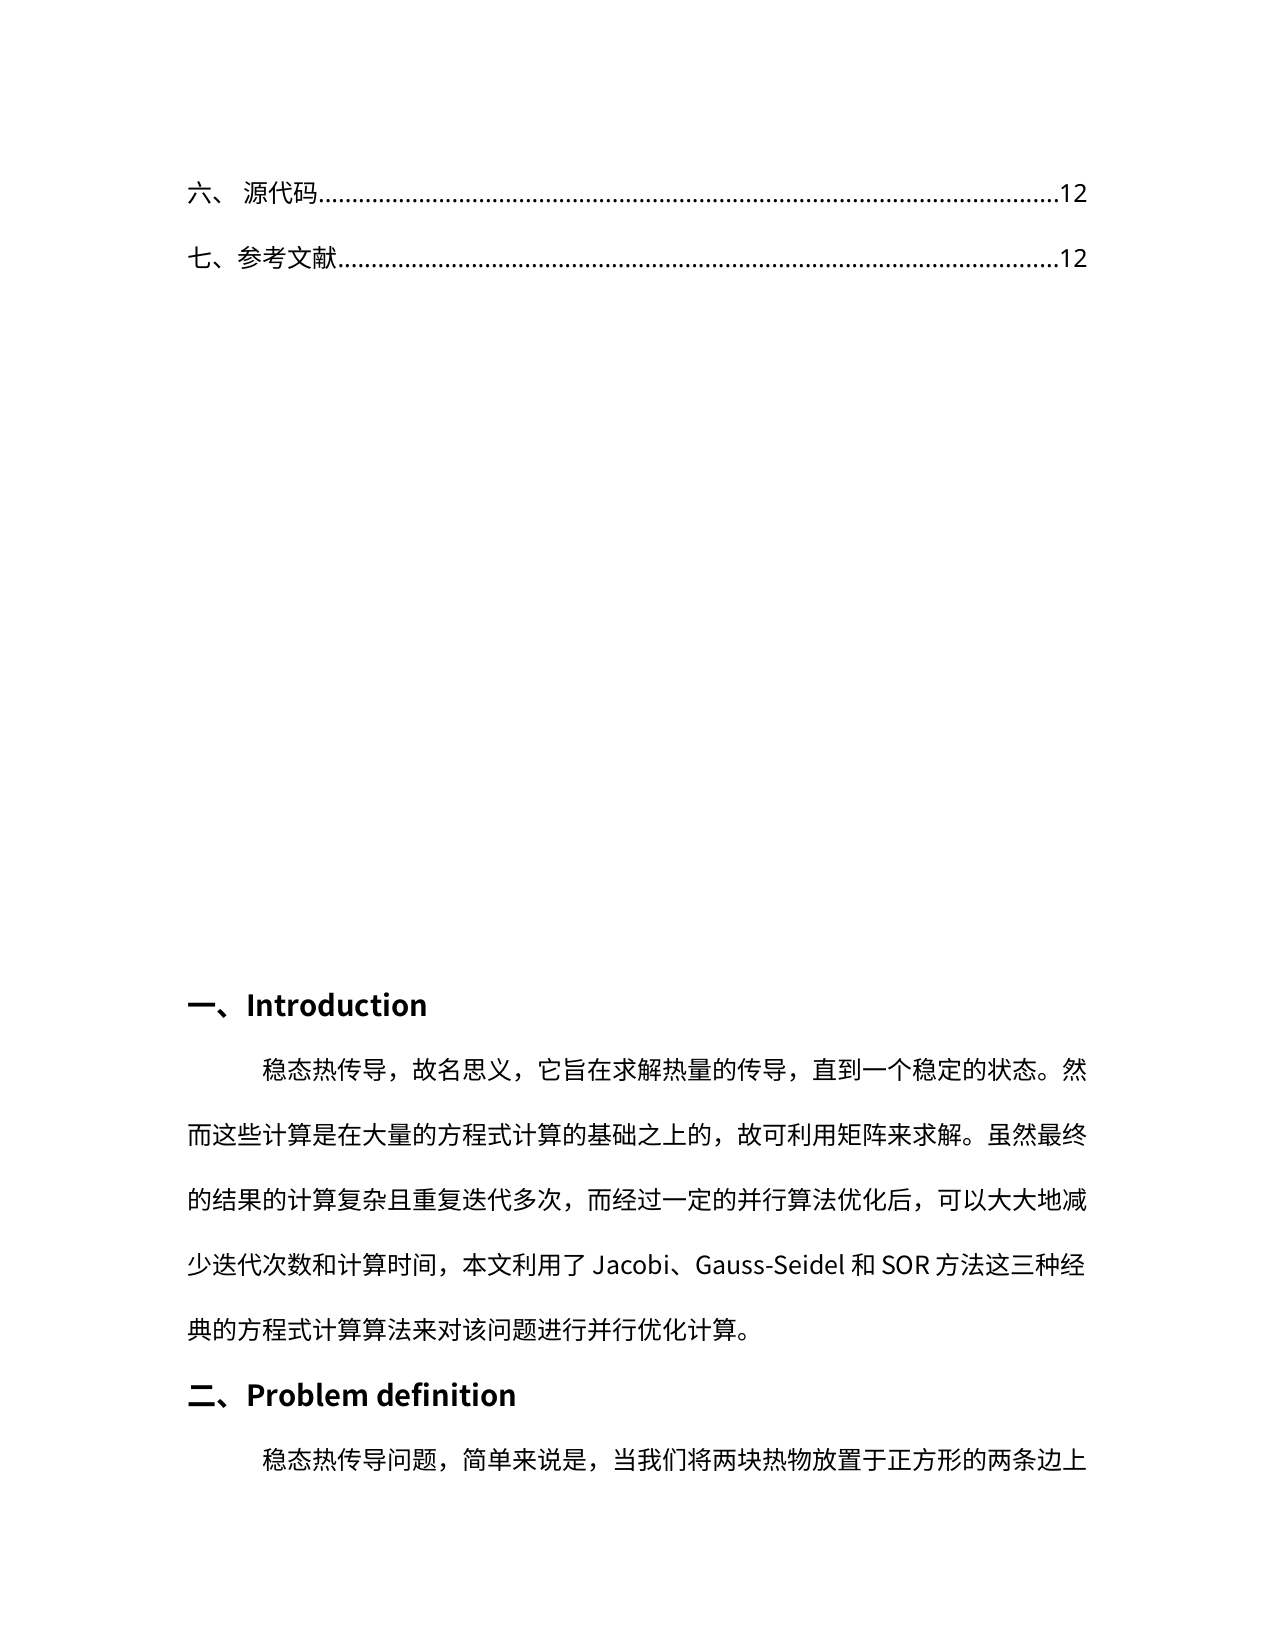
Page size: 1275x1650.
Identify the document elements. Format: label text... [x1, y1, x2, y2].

text 稳态热传导，故名思义，它旨在求解热量的传导，直到一个稳定的状态。然而这些计算是在大量的方程式计算的基础之上的，故可利用矩阵来求解。虽然最终的结果的计算复杂且重复迭代多次，而经过一定的并行算法优化后，可以大大地减少迭代次数和计算时间，本文利用了Jacobi、Gauss-Seidel和SOR方法这三种经典的方程式计算算法来对该问题进行并行优化计算。 [187, 1036, 1087, 1361]
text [187, 1426, 1087, 1491]
text 一、Introduction [187, 971, 1087, 1036]
text 二、Problem definition [187, 1361, 1087, 1426]
